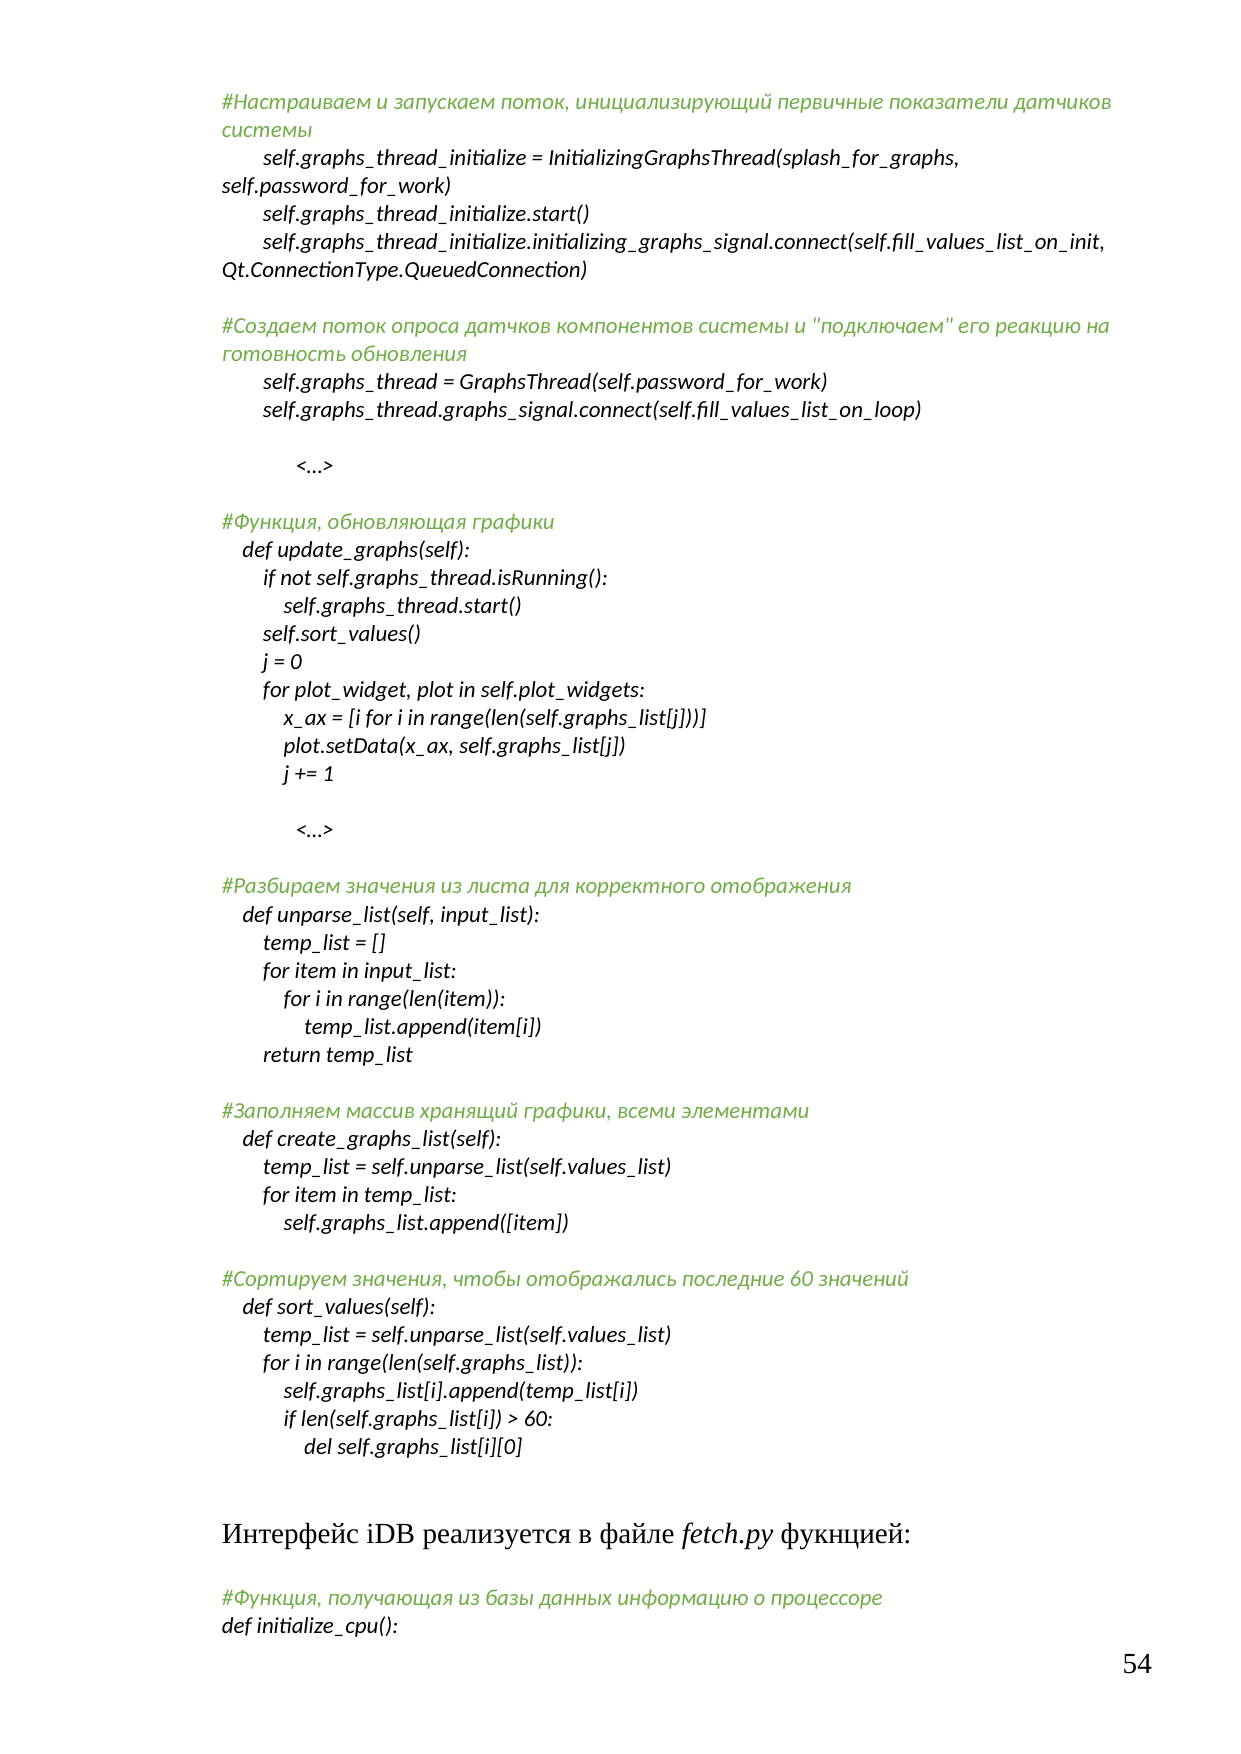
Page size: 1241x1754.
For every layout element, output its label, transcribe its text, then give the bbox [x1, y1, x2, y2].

text for item in temp_list: [222, 1180, 1152, 1208]
text for item in input_list: [222, 956, 1152, 984]
text self.graphs_thread = GraphsThread(self.password_for_work) [222, 367, 1152, 395]
text self.graphs_thread.graphs_signal.connect(self.fill_values_list_on_loop) [222, 395, 1152, 423]
text <…> [222, 816, 1152, 844]
text temp_list = self.unparse_list(self.values_list) [222, 1320, 1152, 1348]
text plot.setData(x_ax, self.graphs_list[j]) [222, 732, 1152, 759]
text return temp_list [222, 1040, 1152, 1068]
text def unparse_list(self, input_list): [222, 900, 1152, 928]
text def sort_values(self): [222, 1292, 1152, 1320]
text temp_list.append(item[i]) [222, 1012, 1152, 1040]
text #Функция, получающая из базы данных информацию о процессоре [222, 1583, 1152, 1611]
text #Разбираем значения из листа для корректного отображения [222, 872, 1152, 900]
text for i in range(len(self.graphs_list)): [222, 1348, 1152, 1376]
text def initialize_cpu(): [222, 1611, 1152, 1639]
text #Заполняем массив хранящий графики, всеми элементами [222, 1096, 1152, 1124]
text if not self.graphs_thread.isRunning(): [222, 563, 1152, 591]
text def update_graphs(self): [222, 535, 1152, 563]
text self.sort_values() [222, 619, 1152, 647]
text temp_list = self.unparse_list(self.values_list) [222, 1152, 1152, 1180]
text #Функция, обновляющая графики [222, 507, 1152, 535]
text self.graphs_thread_initialize.start() [222, 199, 1152, 227]
text self.graphs_thread.start() [222, 591, 1152, 619]
text def create_graphs_list(self): [222, 1124, 1152, 1152]
text self.graphs_thread_initialize.initializing_graphs_signal.connect(self.fill_values_list_on_init, Qt.ConnectionType.QueuedConnection) [222, 227, 1152, 283]
text #Сортируем значения, чтобы отображались последние 60 значений [222, 1264, 1152, 1292]
text j = 0 [222, 647, 1152, 676]
text del self.graphs_list[i][0] [222, 1432, 1152, 1460]
text self.graphs_list.append([item]) [222, 1208, 1152, 1236]
text temp_list = [] [222, 928, 1152, 956]
text #Настраиваем и запускаем поток, инициализирующий первичные показатели датчиков системы [222, 87, 1152, 143]
text if len(self.graphs_list[i]) > 60: [222, 1404, 1152, 1432]
text self.graphs_thread_initialize = InitializingGraphsThread(splash_for_graphs, self.password_for_work) [222, 143, 1152, 199]
text for i in range(len(item)): [222, 984, 1152, 1012]
text j += 1 [222, 759, 1152, 788]
text x_ax = [i for i in range(len(self.graphs_list[j]))] [222, 703, 1152, 732]
text #Создаем поток опроса датчков компонентов системы и "подключаем" его реакцию на готовность обновления [222, 311, 1152, 367]
text for plot_widget, plot in self.plot_widgets: [222, 676, 1152, 703]
text Интерфейс iDB реализуется в файле fetch.py фукнцией: [148, 1516, 1152, 1550]
text self.graphs_list[i].append(temp_list[i]) [222, 1376, 1152, 1404]
text <…> [222, 451, 1152, 479]
